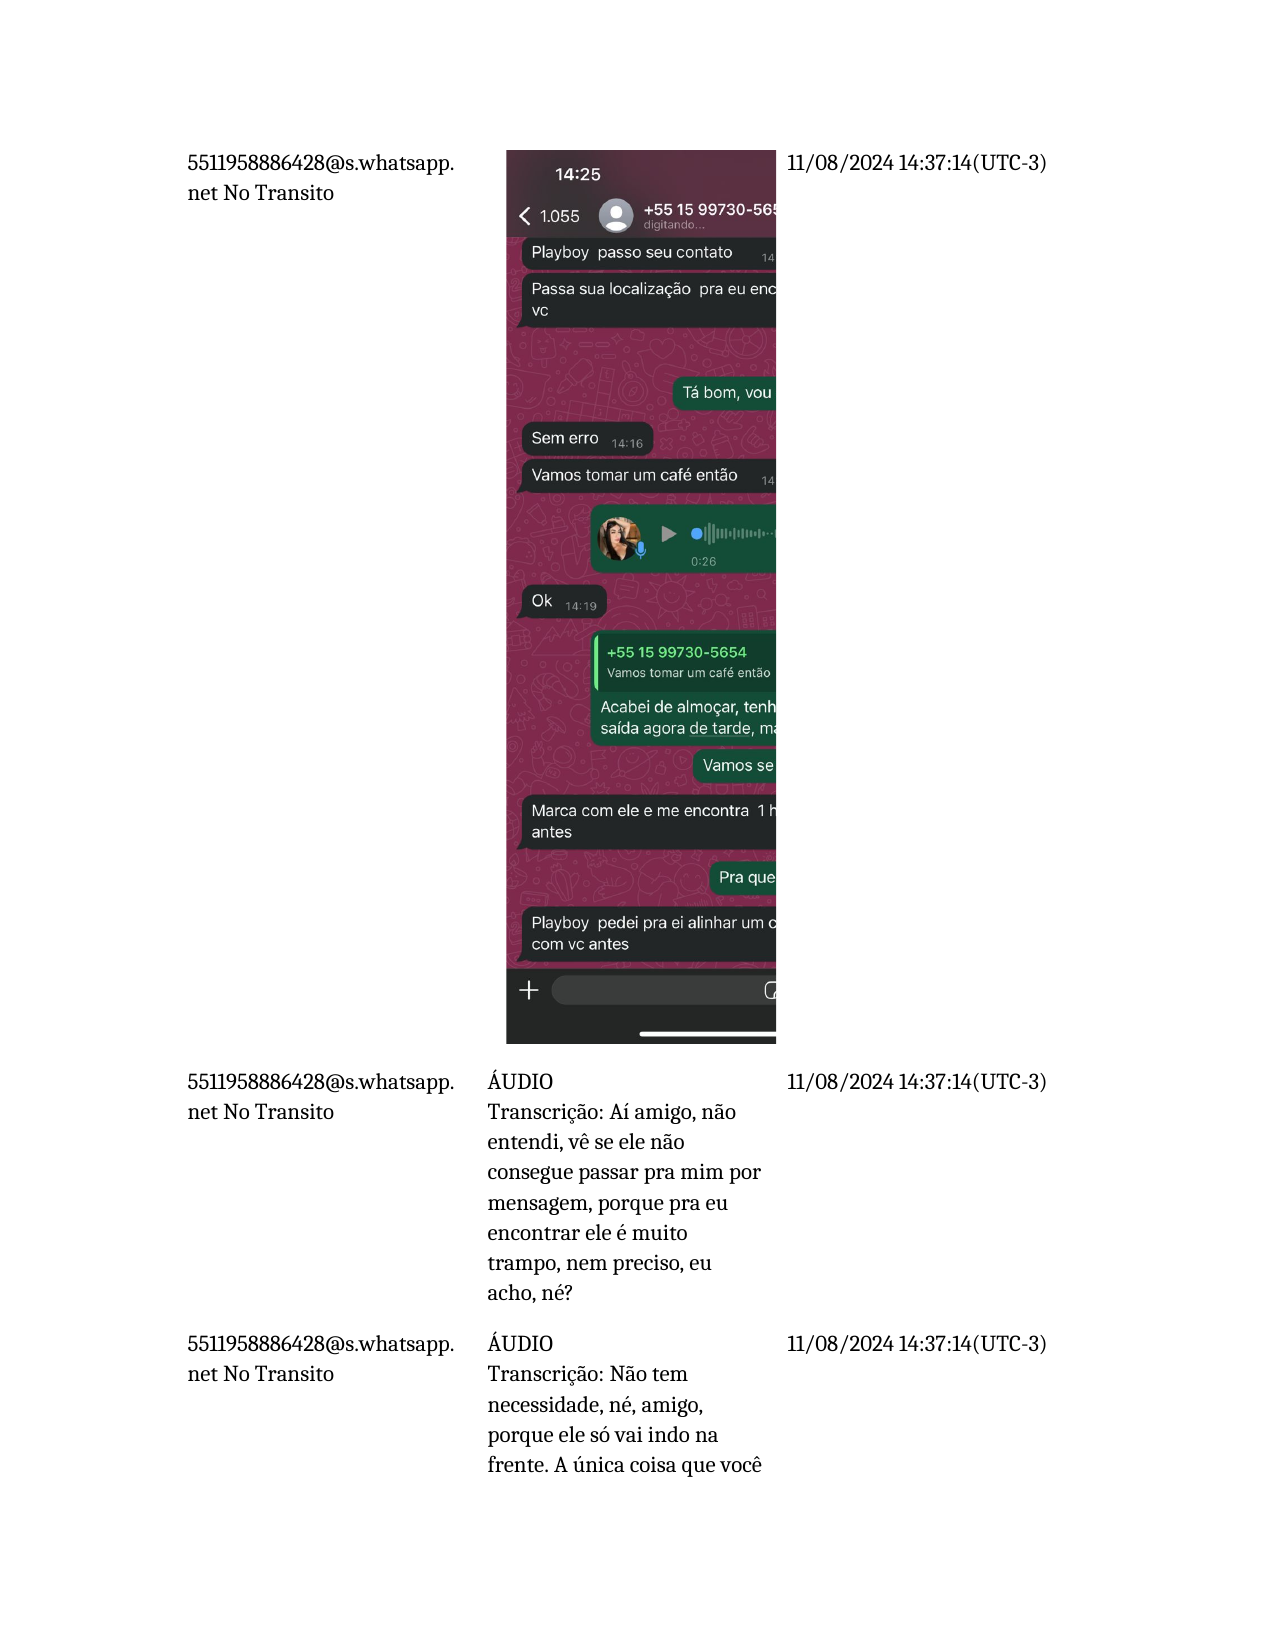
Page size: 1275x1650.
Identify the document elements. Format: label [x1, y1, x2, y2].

picture [506, 150, 777, 1044]
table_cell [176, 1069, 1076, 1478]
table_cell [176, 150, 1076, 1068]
